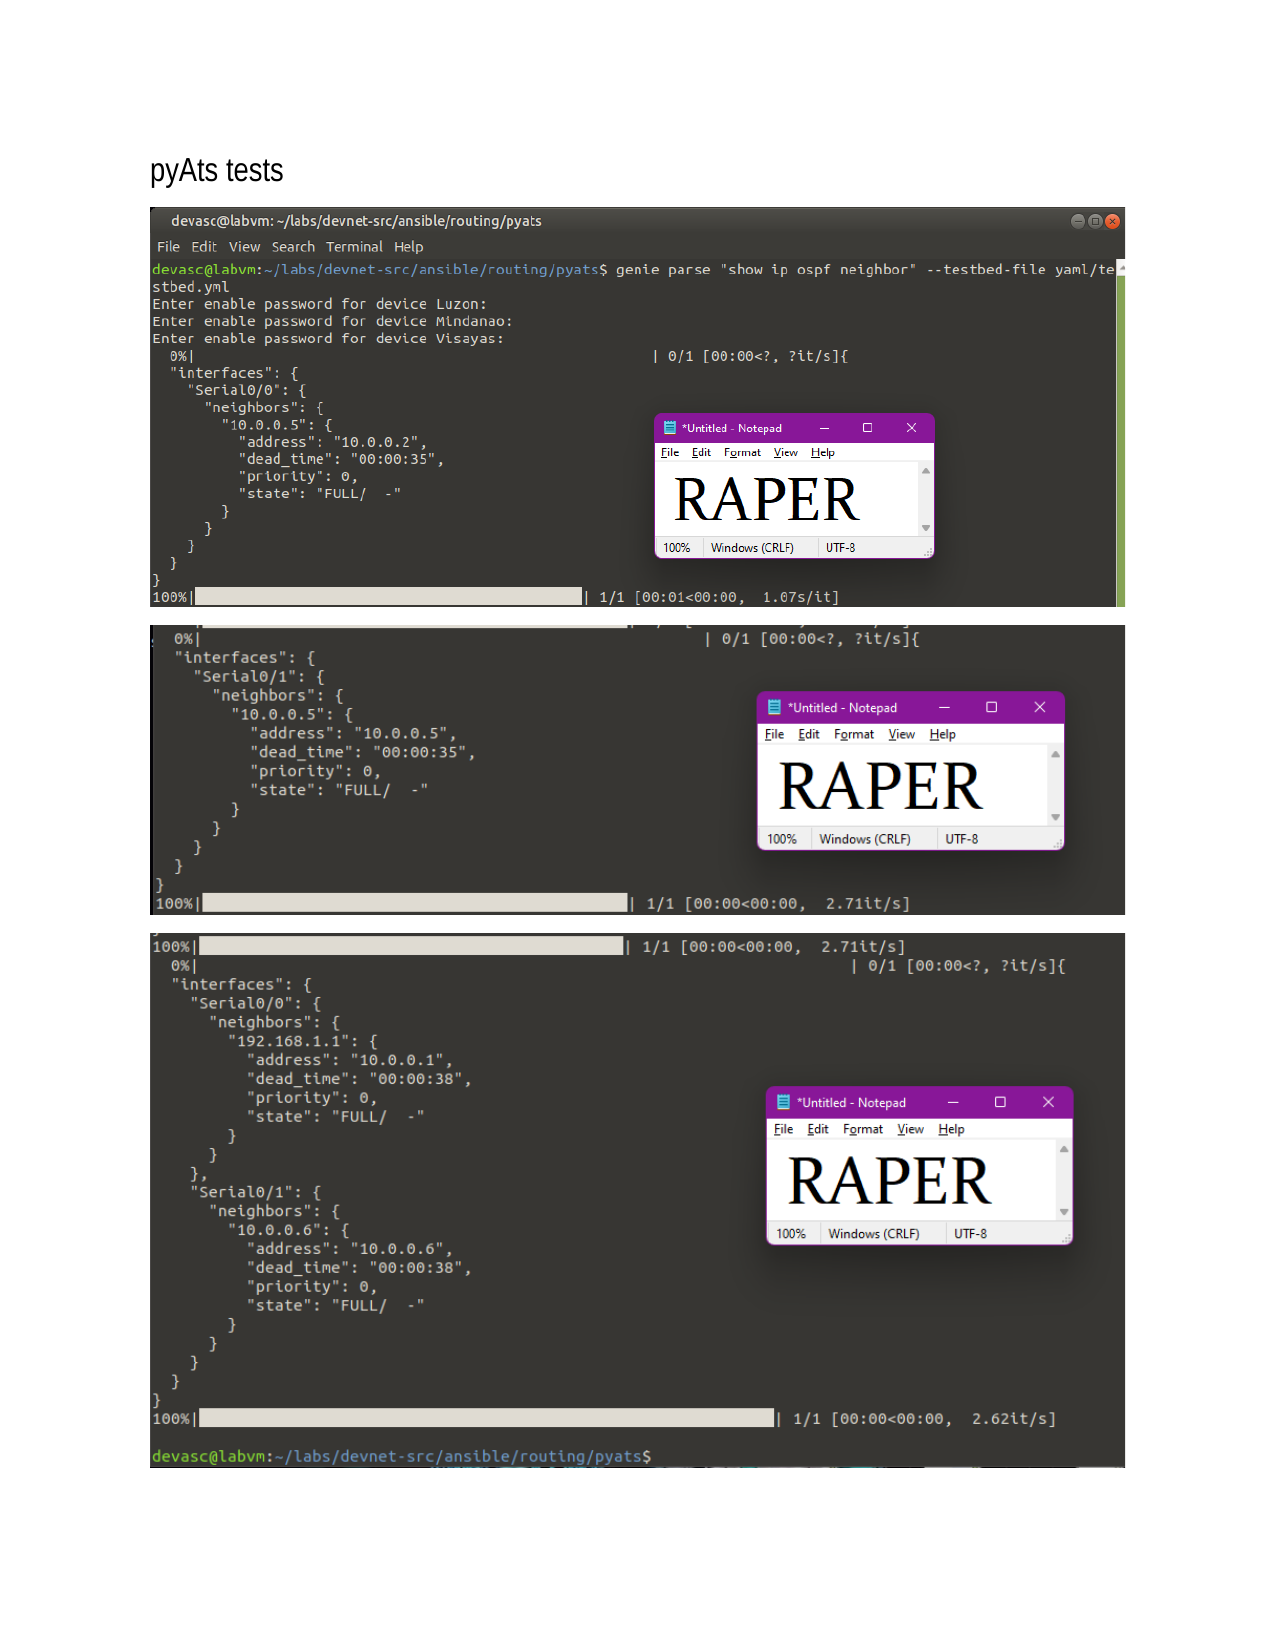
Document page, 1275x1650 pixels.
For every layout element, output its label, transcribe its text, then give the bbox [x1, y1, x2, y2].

picture [150, 207, 1125, 607]
text pyAts tests [150, 150, 1125, 188]
picture [150, 933, 1125, 1468]
picture [150, 625, 1125, 915]
